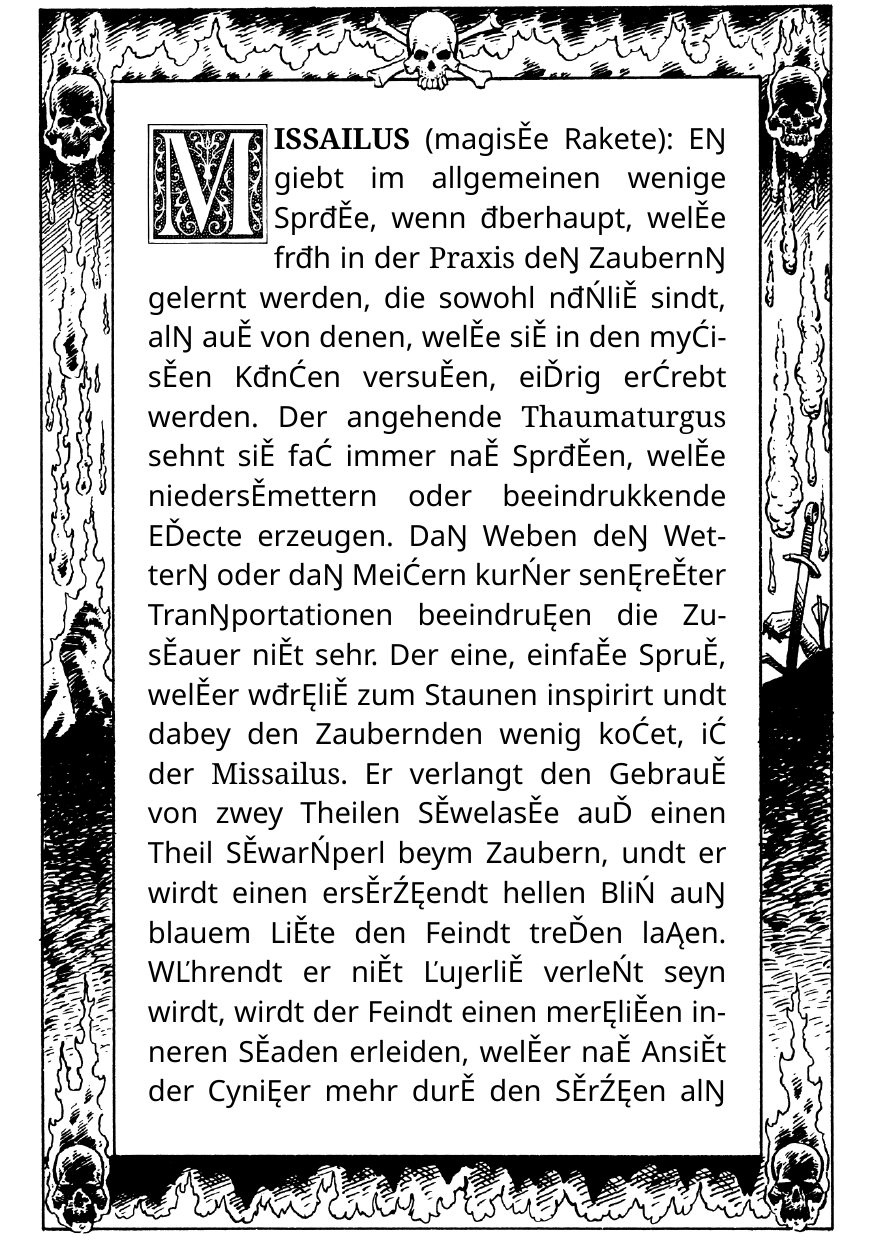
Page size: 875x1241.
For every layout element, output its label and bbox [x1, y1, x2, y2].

picture [34, 4, 840, 1236]
text [148, 118, 726, 1110]
